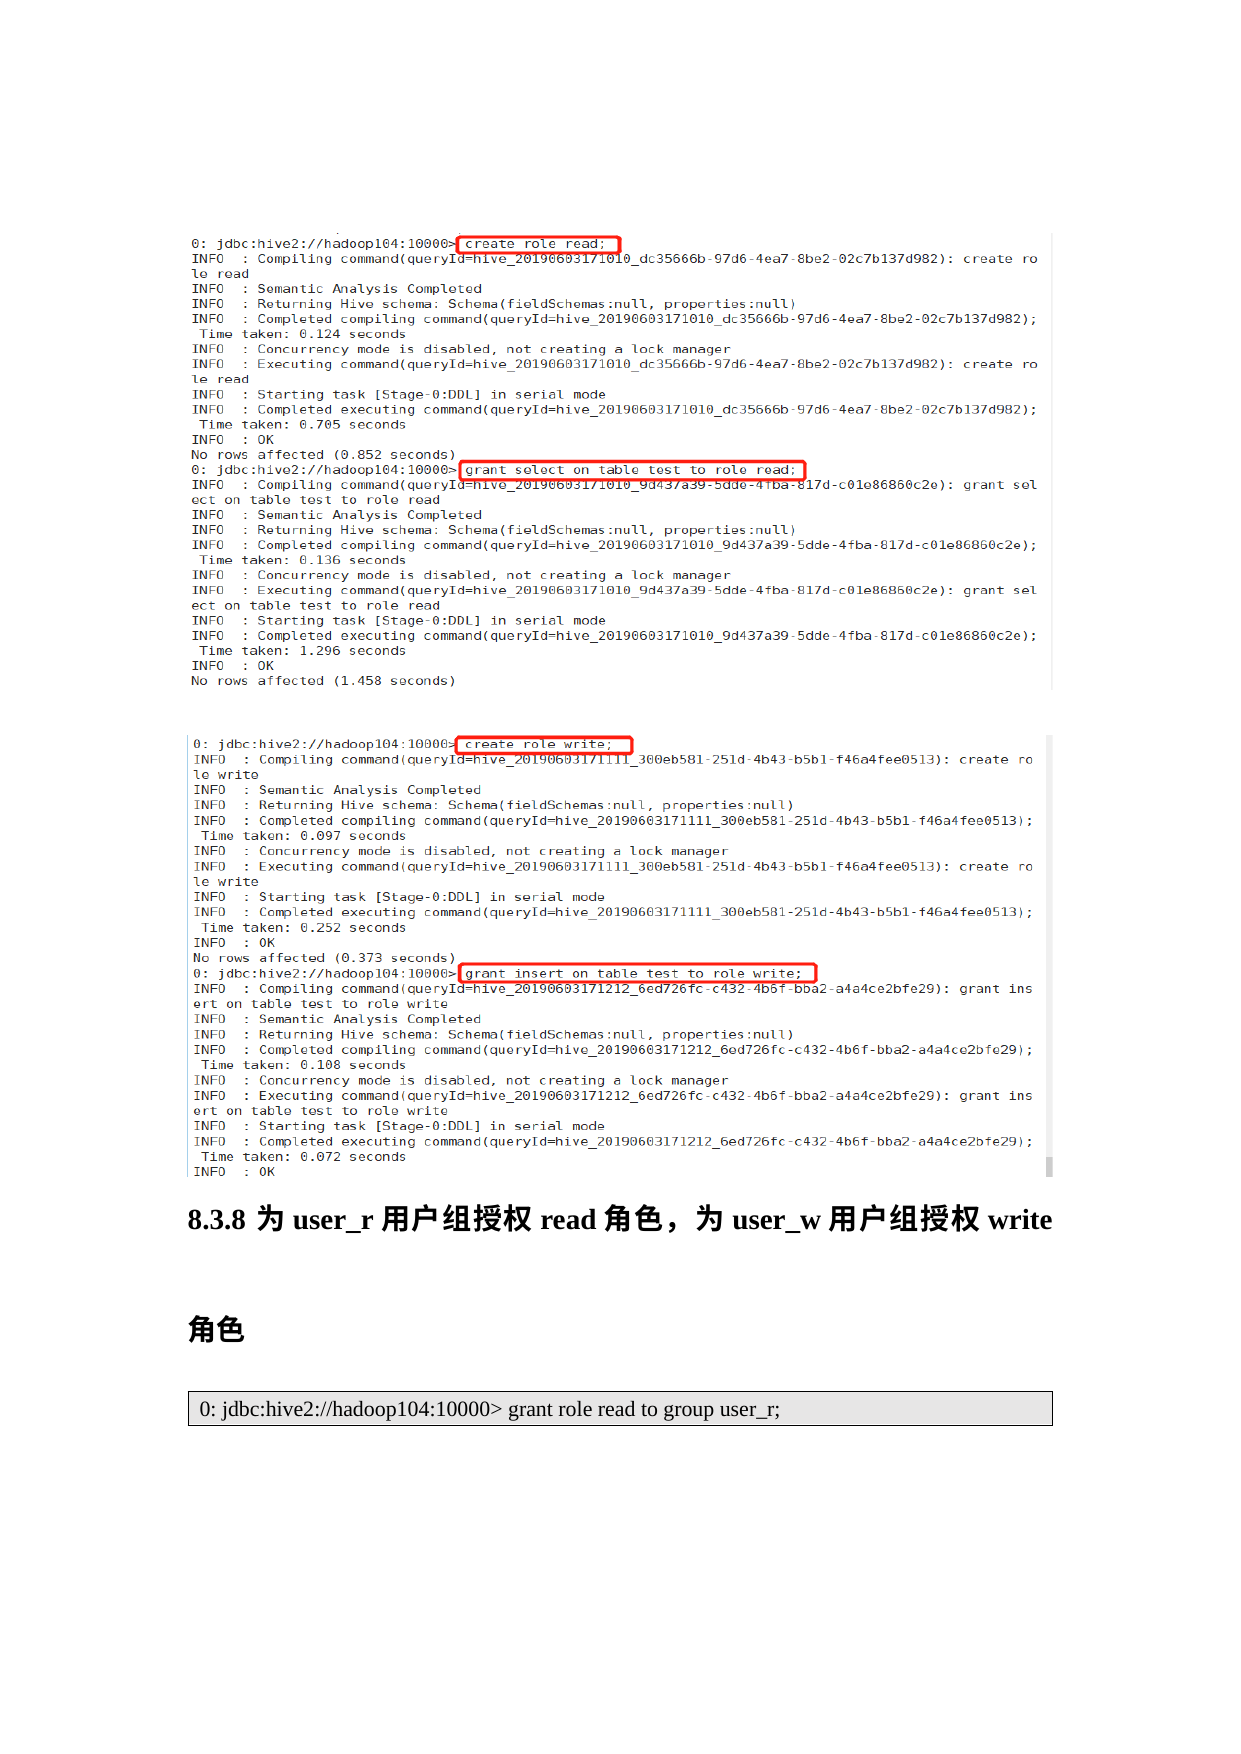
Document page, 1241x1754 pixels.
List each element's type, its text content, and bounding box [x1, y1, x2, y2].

picture [187, 233, 1053, 690]
subtitle 8.3.8 为user_r用户组授权read角色，为user_w用户组授权write角色 [187, 1184, 1053, 1361]
table_header 0: jdbc:hive2://hadoop104:10000> grant role read to group user_r; [189, 1392, 1052, 1424]
picture [187, 735, 1053, 1177]
